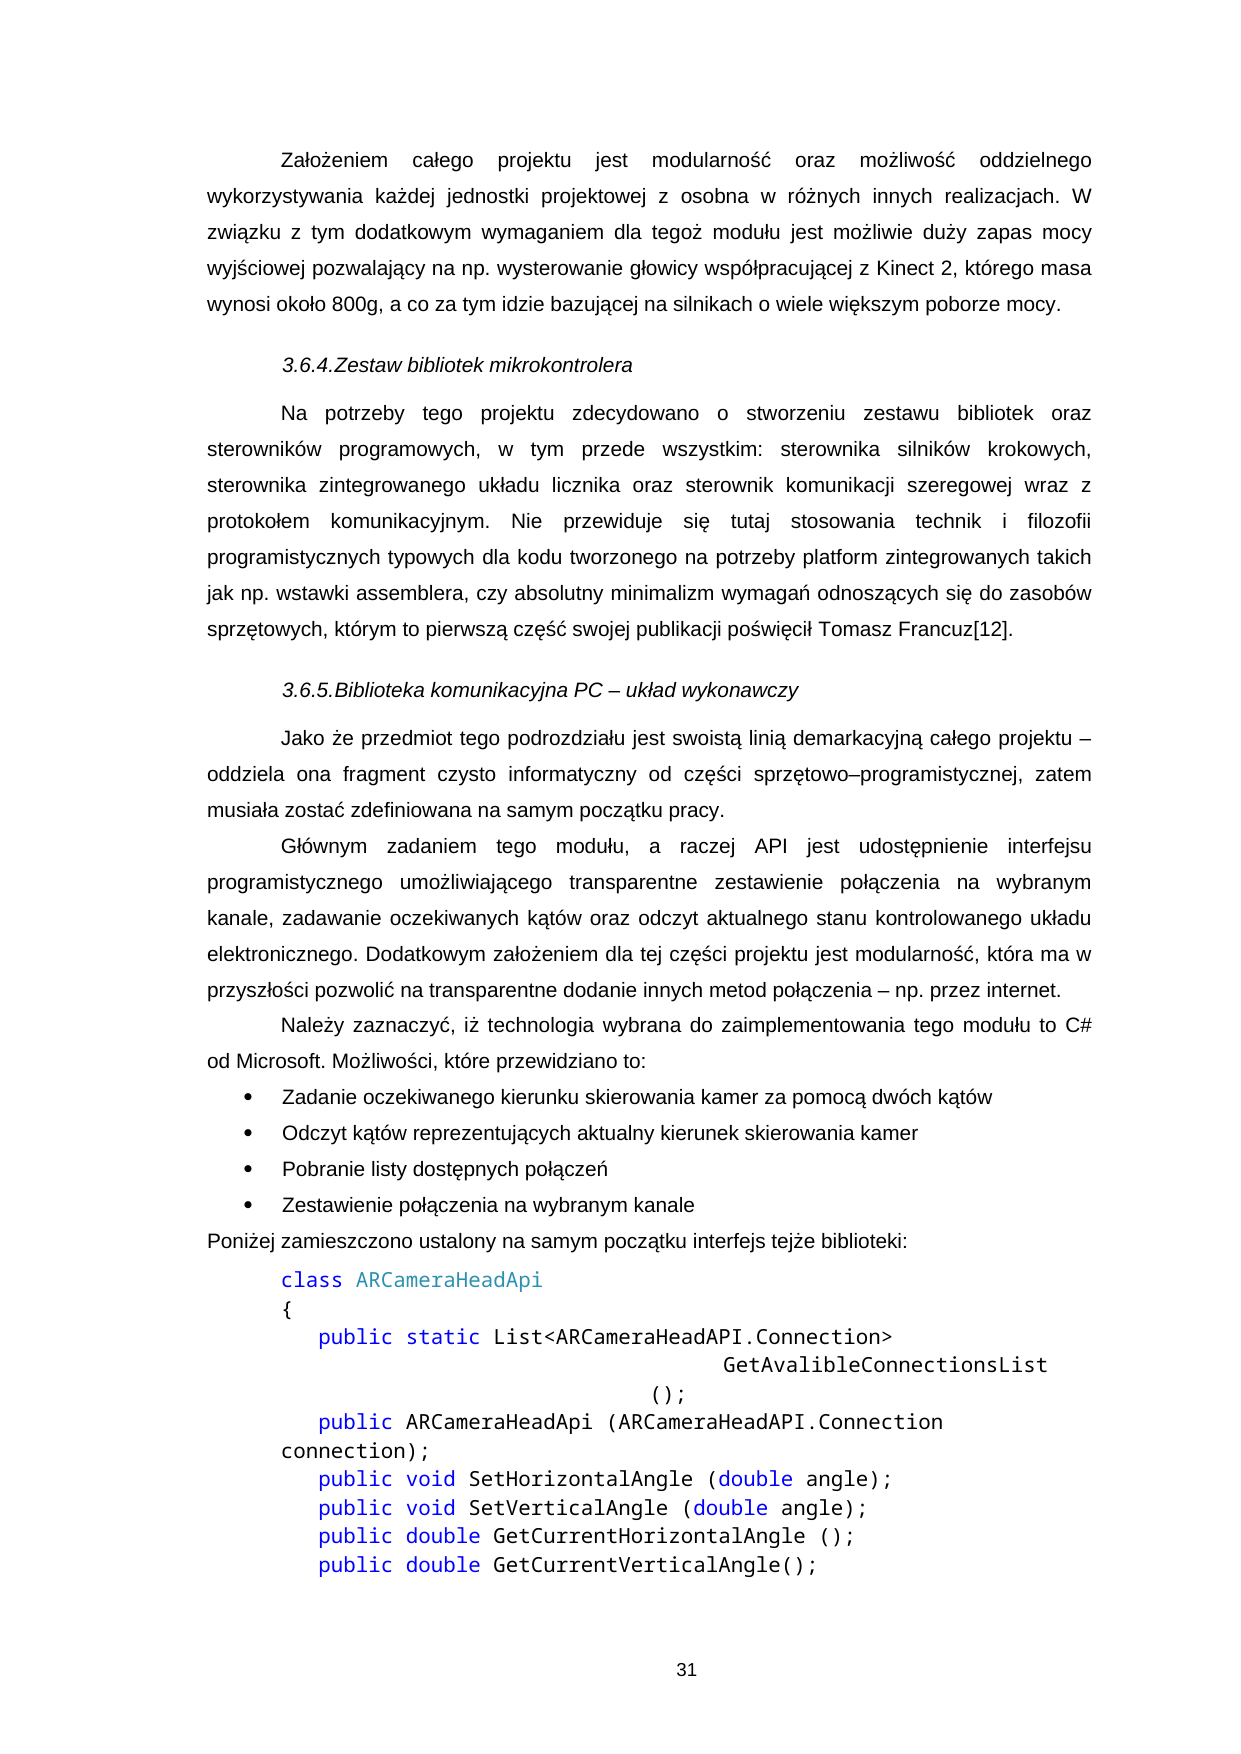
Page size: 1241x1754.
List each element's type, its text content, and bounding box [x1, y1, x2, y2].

text Poniżej zamieszczono ustalony na samym początku interfejs tejże biblioteki: [207, 1229, 1092, 1253]
text GetAvalibleConnectionsList (); [649, 1351, 1092, 1407]
list Zadanie oczekiwanego kierunku skierowania kamer za pomocą dwóch kątów [244, 1085, 1092, 1109]
list Odczyt kątów reprezentujących aktualny kierunek skierowania kamer [244, 1121, 1092, 1145]
text public static List<ARCameraHeadAPI.Connection> [281, 1322, 1092, 1351]
subtitle Biblioteka komunikacyjna PC – układ wykonawczy [282, 677, 1092, 701]
text Na potrzeby tego projektu zdecydowano o stworzeniu zestawu bibliotek oraz sterowników programowych, w tym przede wszystkim: sterownika silników krokowych, sterownika zintegrowanego układu licznika oraz sterownik komunikacji szeregowej wraz z protokołem komunikacyjnym. Nie przewiduje się tutaj stosowania technik i filozofii programistycznych typowych dla kodu tworzonego na potrzeby platform zintegrowanych takich jak np. wstawki assemblera, czy absolutny minimalizm wymagań odnoszących się do zasobów sprzętowych, którym to pierwszą część swojej publikacji poświęcił Tomasz Francuz[12]. [207, 401, 1092, 640]
text public void SetVerticalAngle (double angle); [281, 1493, 1092, 1521]
text public double GetCurrentVerticalAngle(); [281, 1550, 1092, 1578]
text { [281, 1294, 1092, 1322]
text Głównym zadaniem tego modułu, a raczej API jest udostępnienie interfejsu programistycznego umożliwiającego transparentne zestawienie połączenia na wybranym kanale, zadawanie oczekiwanych kątów oraz odczyt aktualnego stanu kontrolowanego układu elektronicznego. Dodatkowym założeniem dla tej części projektu jest modularność, która ma w przyszłości pozwolić na transparentne dodanie innych metod połączenia – np. przez internet. [207, 834, 1092, 1001]
text Jako że przedmiot tego podrozdziału jest swoistą linią demarkacyjną całego projektu – oddziela ona fragment czysto informatyczny od części sprzętowo–programistycznej, zatem musiała zostać zdefiniowana na samym początku pracy. [207, 726, 1092, 822]
subtitle Zestaw bibliotek mikrokontrolera [282, 352, 1092, 376]
text public ARCameraHeadApi (ARCameraHeadAPI.Connection connection); [281, 1407, 1092, 1464]
text public double GetCurrentHorizontalAngle (); [281, 1521, 1092, 1550]
text public void SetHorizontalAngle (double angle); [281, 1464, 1092, 1493]
list Pobranie listy dostępnych połączeń [244, 1157, 1092, 1181]
list Zestawienie połączenia na wybranym kanale [244, 1193, 1092, 1217]
text class ARCameraHeadApi [281, 1265, 1092, 1294]
text Należy zaznaczyć, iż technologia wybrana do zaimplementowania tego modułu to C# od Microsoft. Możliwości, które przewidziano to: [207, 1013, 1092, 1073]
text Założeniem całego projektu jest modularność oraz możliwość oddzielnego wykorzystywania każdej jednostki projektowej z osobna w różnych innych realizacjach. W związku z tym dodatkowym wymaganiem dla tegoż modułu jest możliwie duży zapas mocy wyjściowej pozwalający na np. wysterowanie głowicy współpracującej z Kinect 2, którego masa wynosi około 800g, a co za tym idzie bazującej na silnikach o wiele większym poborze mocy. [207, 148, 1092, 315]
